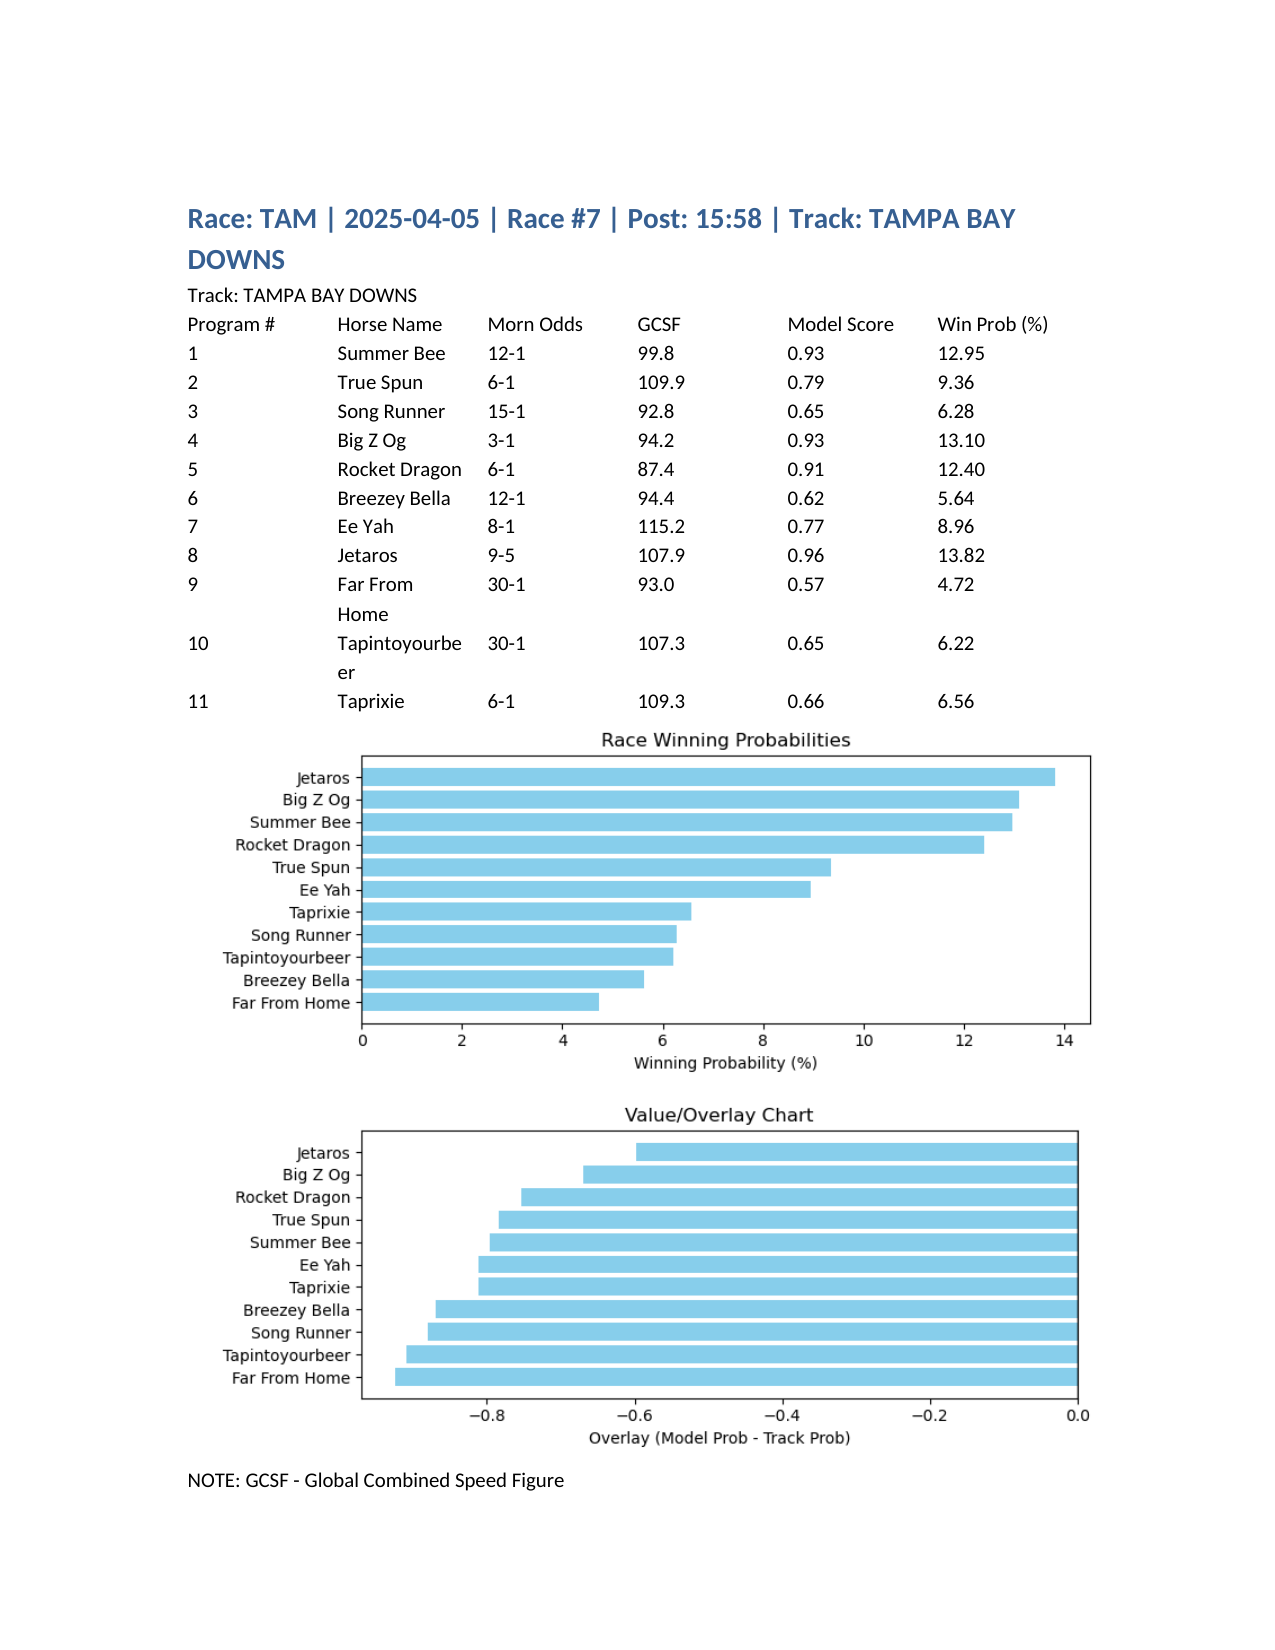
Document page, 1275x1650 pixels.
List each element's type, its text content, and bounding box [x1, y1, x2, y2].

text Track: TAMPA BAY DOWNS [187, 282, 1087, 307]
picture [206, 1091, 1107, 1464]
subtitle Race: TAM | 2025-04-05 | Race #7 | Post: 15:58 | Track: TAMPA BAY DOWNS [187, 200, 1087, 277]
text NOTE: GCSF - Global Combined Speed Figure [187, 1467, 1087, 1492]
picture [206, 716, 1107, 1089]
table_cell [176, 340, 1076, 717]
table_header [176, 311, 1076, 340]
